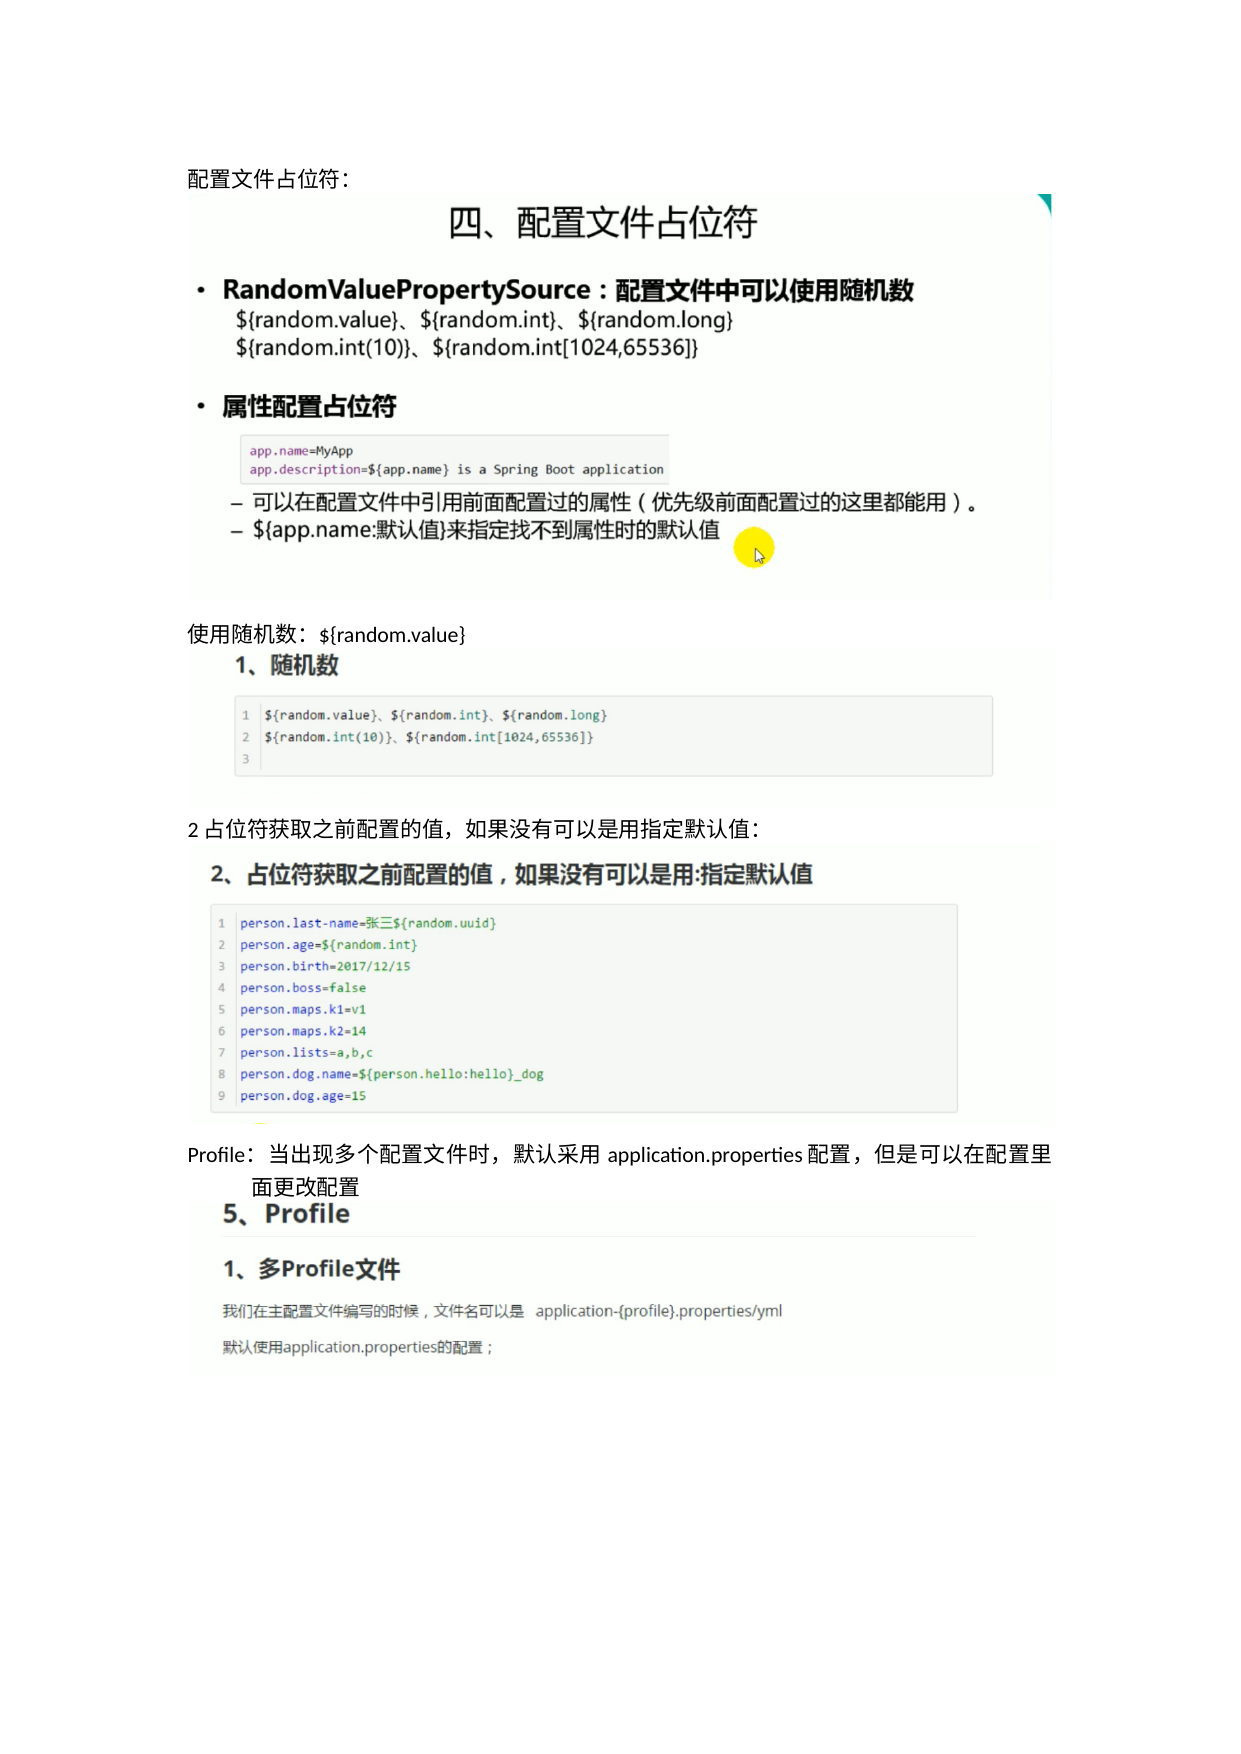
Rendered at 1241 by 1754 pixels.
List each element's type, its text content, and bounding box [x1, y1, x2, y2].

text Profile：当出现多个配置文件时，默认采用application.properties配置，但是可以在配置里 面更改配置 [187, 1137, 1053, 1202]
picture [187, 649, 1052, 805]
text 2占位符获取之前配置的值，如果没有可以是用指定默认值： [187, 812, 1053, 844]
picture [187, 844, 1053, 1124]
text 使用随机数：${random.value} [187, 617, 1053, 649]
picture [187, 194, 1052, 600]
picture [187, 1202, 1053, 1375]
text 配置文件占位符： [187, 162, 1053, 194]
